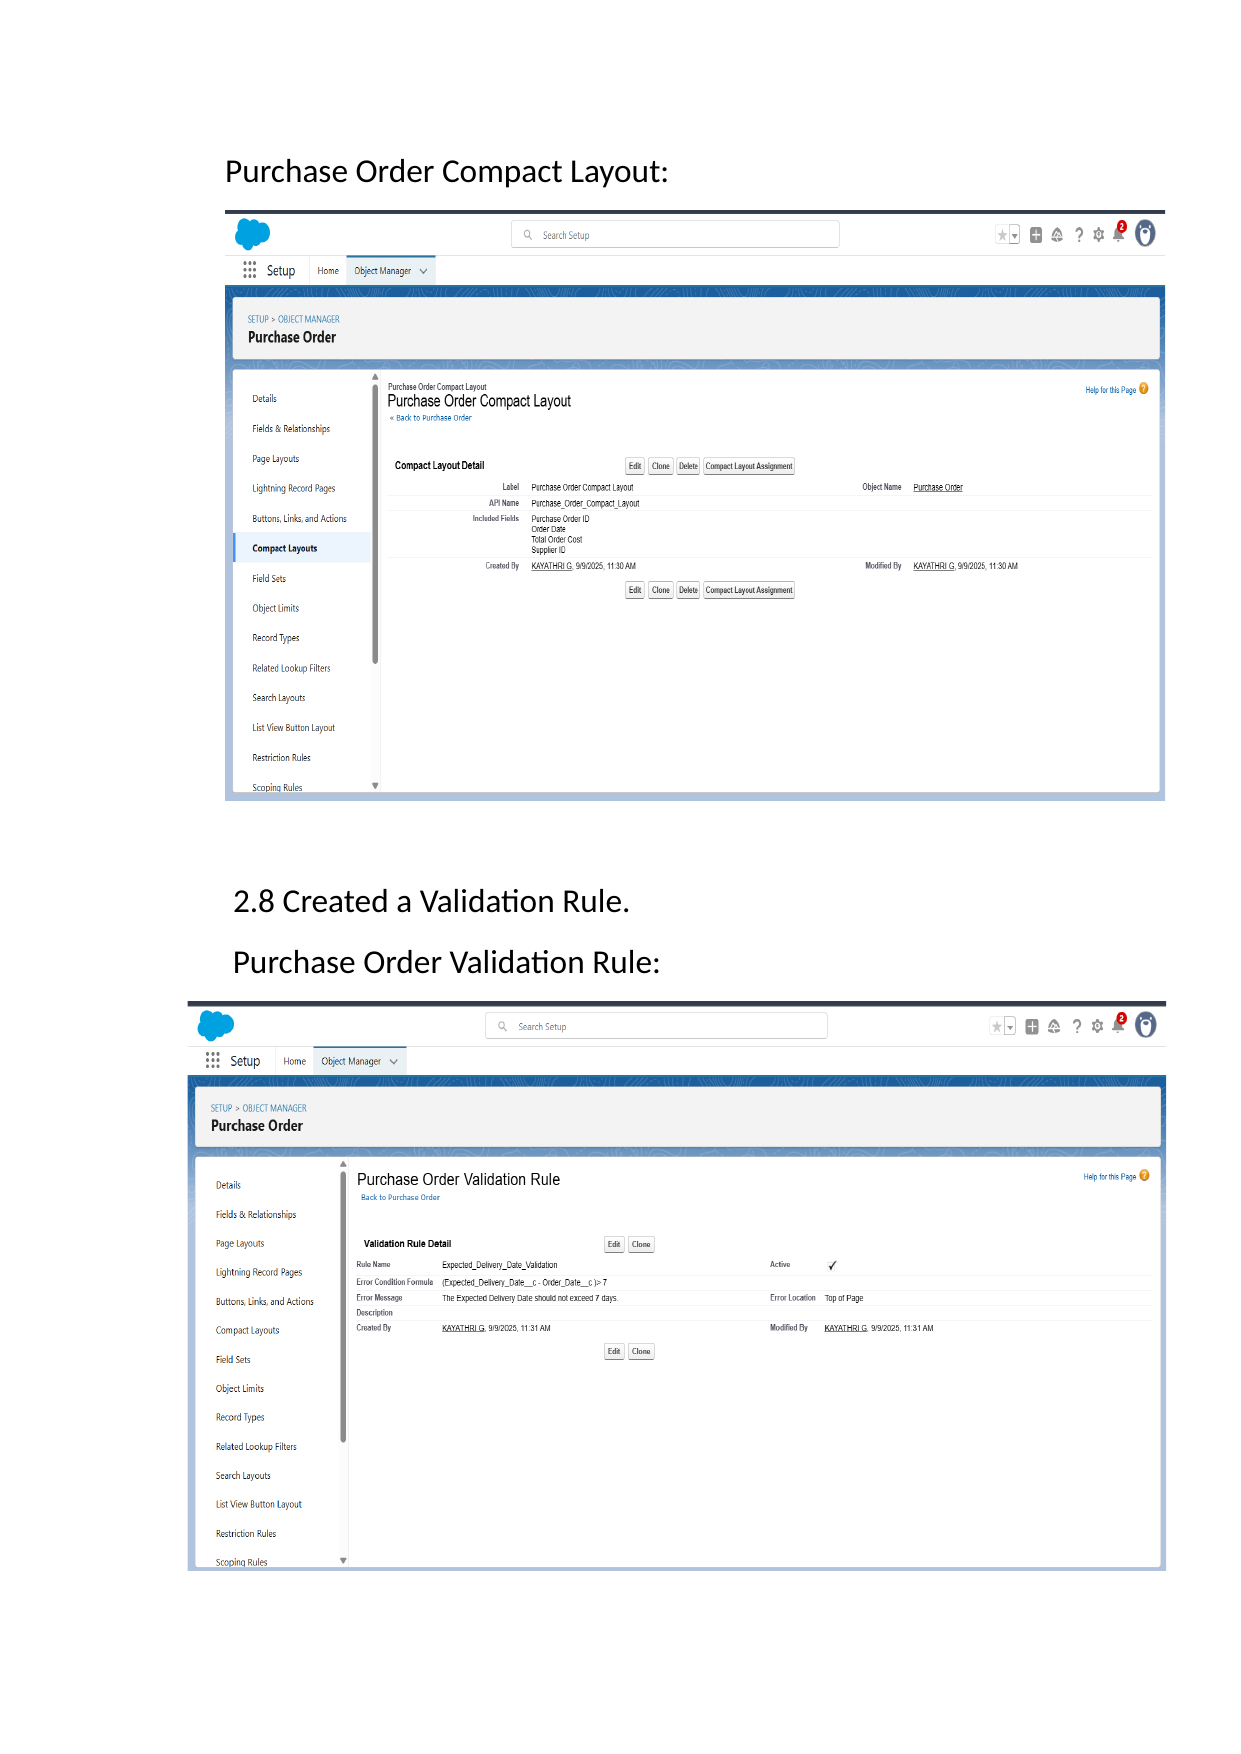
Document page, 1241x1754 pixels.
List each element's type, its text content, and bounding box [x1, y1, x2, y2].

picture [187, 1001, 1167, 1571]
text Purchase Order Validation Rule: [187, 941, 1090, 982]
text Purchase Order Compact Layout: [225, 150, 1090, 191]
text 2.8 Created a Validation Rule. [150, 880, 1090, 921]
picture [225, 210, 1166, 801]
